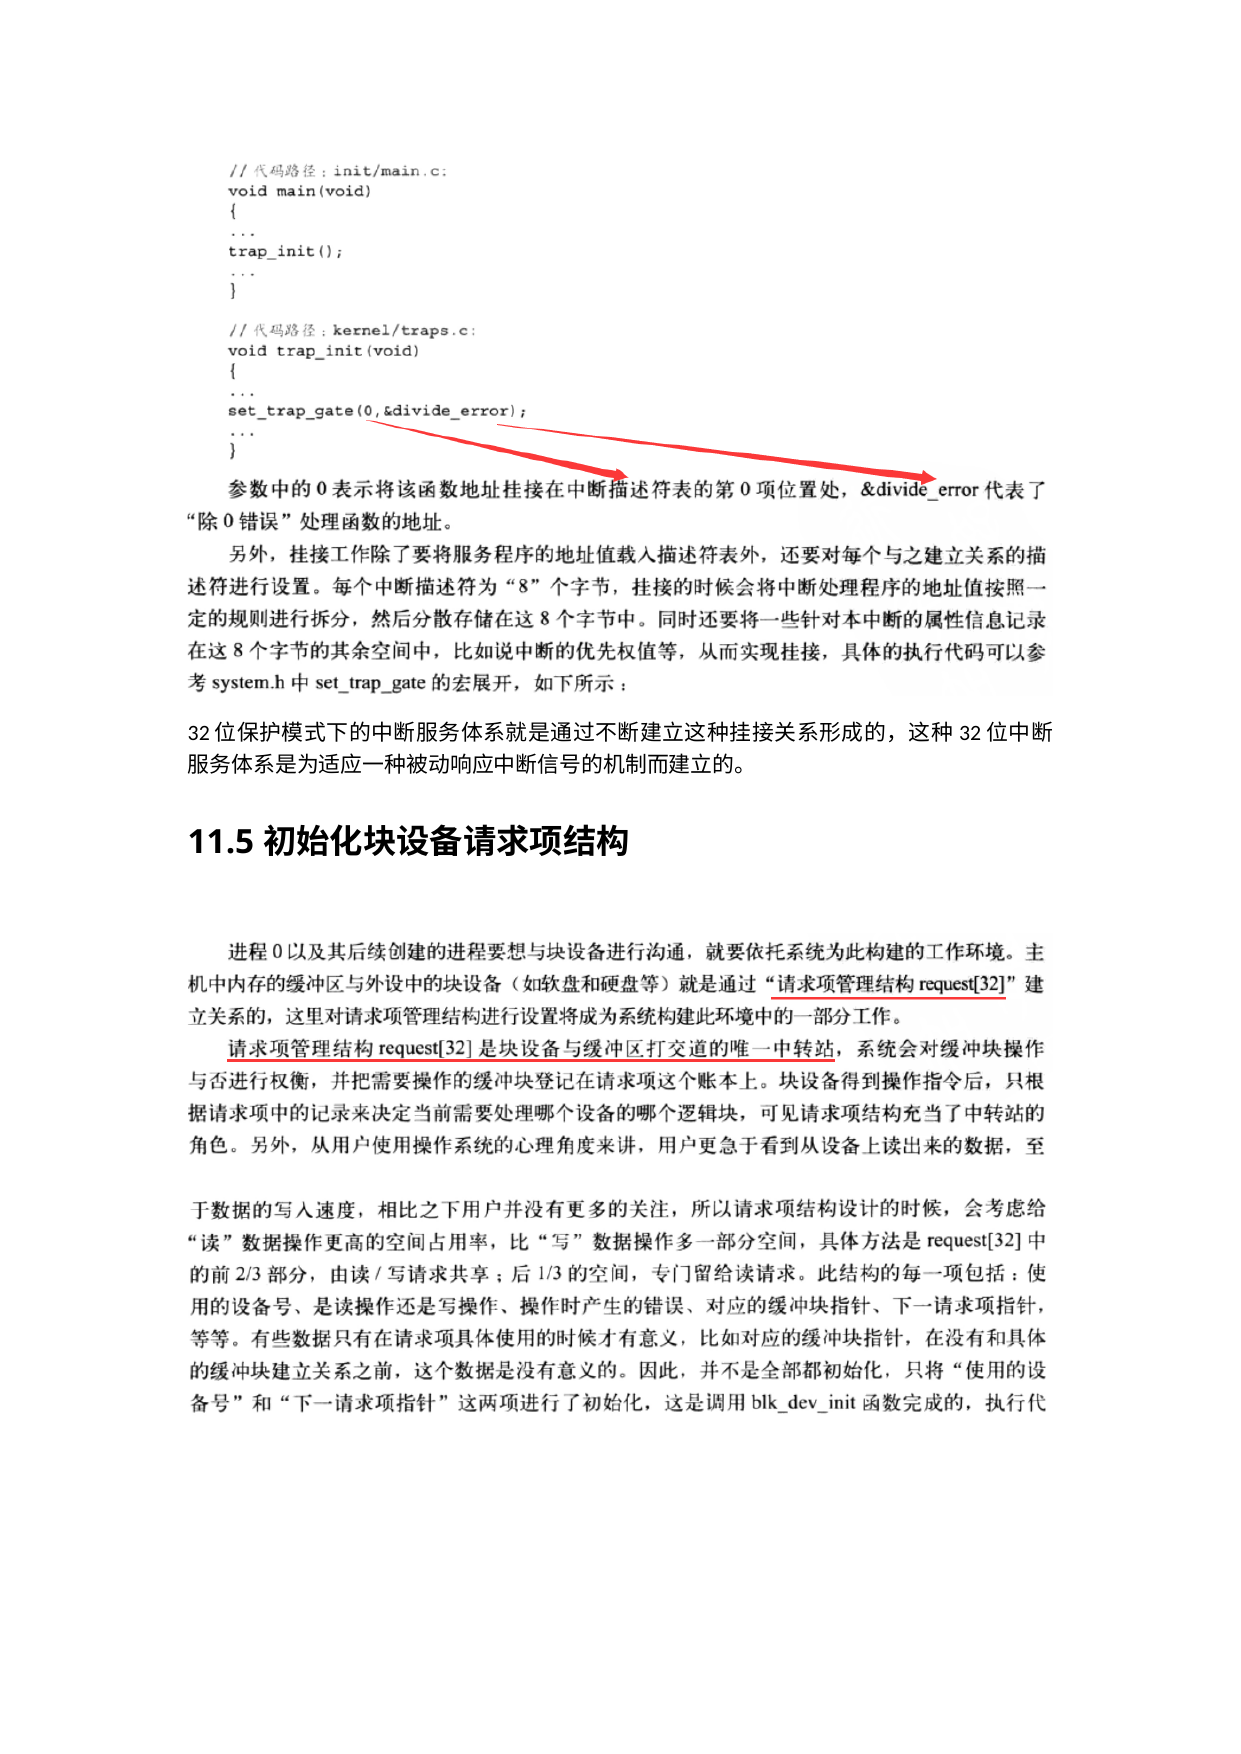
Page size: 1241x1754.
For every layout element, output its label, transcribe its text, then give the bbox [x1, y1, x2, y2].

text 32位保护模式下的中断服务体系就是通过不断建立这种挂接关系形成的，这种32位中断服务体系是为适应一种被动响应中断信号的机制而建立的。 [187, 714, 1053, 779]
picture [187, 933, 1053, 1165]
picture [187, 162, 1053, 696]
subtitle 11.5 初始化块设备请求项结构 [187, 807, 1053, 872]
picture [187, 1193, 1053, 1417]
